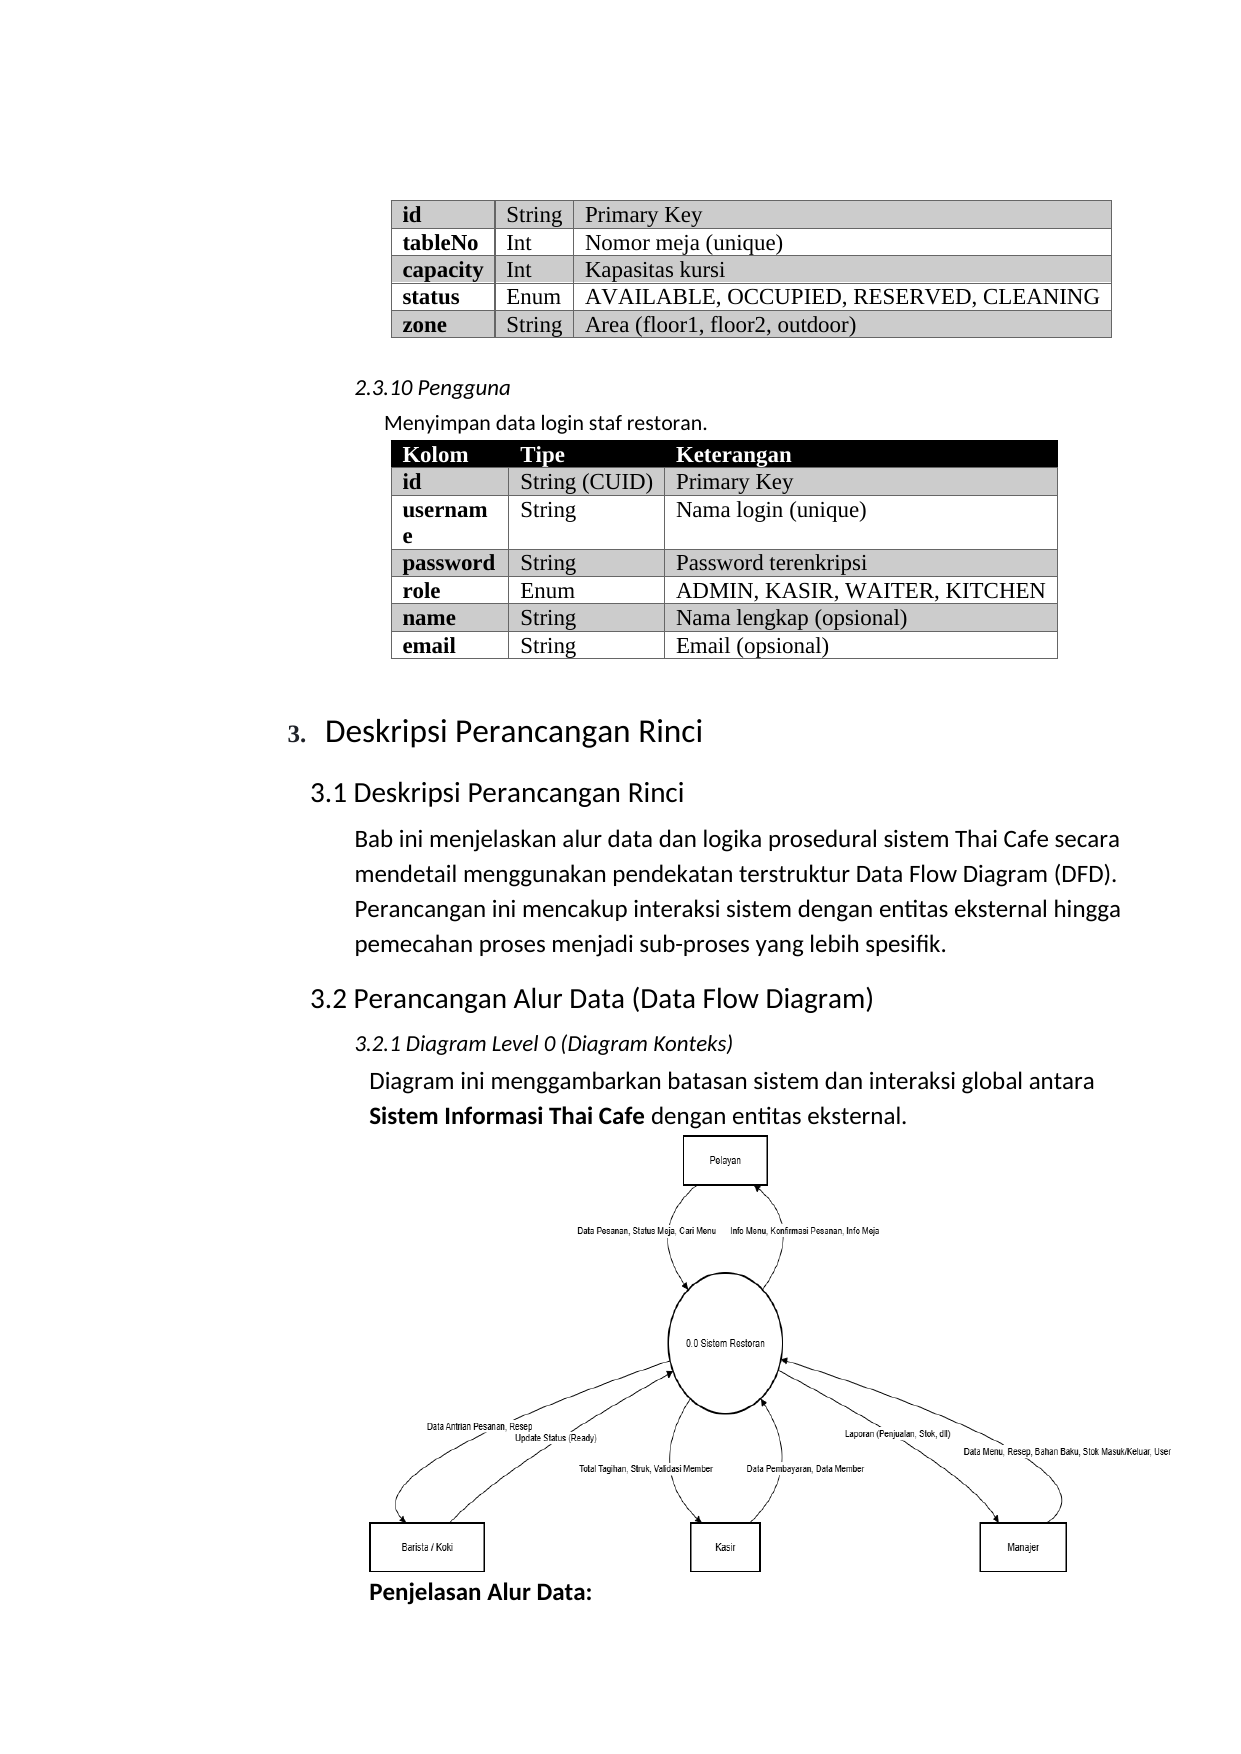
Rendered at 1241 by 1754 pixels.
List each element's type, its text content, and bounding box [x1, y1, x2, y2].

table_cell Area (floor1, floor2, outdoor) [574, 311, 1111, 337]
table_cell Nama lengkap (opsional) [665, 604, 1057, 631]
table_cell AVAILABLE, OCCUPIED, RESERVED, CLEANING [574, 284, 1111, 310]
table_cell password [392, 550, 508, 576]
table_cell name [392, 604, 508, 631]
table_cell Int [496, 229, 573, 255]
table_cell String [509, 604, 664, 631]
table_cell tableNo [392, 229, 494, 255]
table_cell String [496, 311, 573, 337]
table_cell capacity [392, 256, 494, 282]
table_cell role [392, 577, 508, 603]
table_cell Password terenkripsi [665, 550, 1057, 576]
table_header Kolom [392, 441, 508, 467]
text Menyimpan data login staf restoran. [384, 409, 1166, 436]
text Bab ini menjelaskan alur data dan logika prosedural sistem Thai Cafe secara mendetail menggunakan pendekatan terstruktur Data Flow Diagram (DFD). Perancangan ini mencakup interaksi sistem dengan entitas eksternal hingga pemecahan proses menjadi sub-proses yang lebih spesifik. [354, 823, 1166, 959]
table_cell id [392, 468, 508, 495]
table_cell String (CUID) [509, 468, 664, 495]
subtitle 2.3.10 Pengguna [354, 373, 1166, 401]
table_cell String [509, 496, 664, 548]
table_cell Enum [509, 577, 664, 603]
picture [369, 1135, 1172, 1572]
table_cell Int [496, 256, 573, 282]
table_cell Nomor meja (unique) [574, 229, 1111, 255]
table_cell Kapasitas kursi [574, 256, 1111, 282]
table_cell status [392, 284, 494, 310]
table_cell String [509, 550, 664, 576]
table_cell ADMIN, KASIR, WAITER, KITCHEN [665, 577, 1057, 603]
table_cell Primary Key [665, 468, 1057, 495]
table_cell Primary Key [574, 201, 1111, 228]
text Diagram ini menggambarkan batasan sistem dan interaksi global antara Sistem Informasi Thai Cafe dengan entitas eksternal. [369, 1065, 1166, 1131]
table_cell String [509, 632, 664, 658]
table_cell id [392, 201, 494, 228]
table_cell Enum [496, 284, 573, 310]
table_cell String [496, 201, 573, 228]
table_cell Email (opsional) [665, 632, 1057, 658]
subtitle Deskripsi Perancangan Rinci [287, 710, 709, 751]
subtitle 3.2.1 Diagram Level 0 (Diagram Konteks) [354, 1029, 1166, 1057]
table_cell zone [392, 311, 494, 337]
table_cell email [392, 632, 508, 658]
subtitle 3.1 Deskripsi Perancangan Rinci [310, 774, 1166, 809]
table_cell Nama login (unique) [665, 496, 1057, 548]
table_header Tipe [509, 441, 664, 467]
subtitle 3.2 Perancangan Alur Data (Data Flow Diagram) [310, 980, 1166, 1015]
table_header Keterangan [665, 441, 1057, 467]
text Penjelasan Alur Data: [369, 1576, 1166, 1606]
table_cell username [392, 496, 508, 548]
